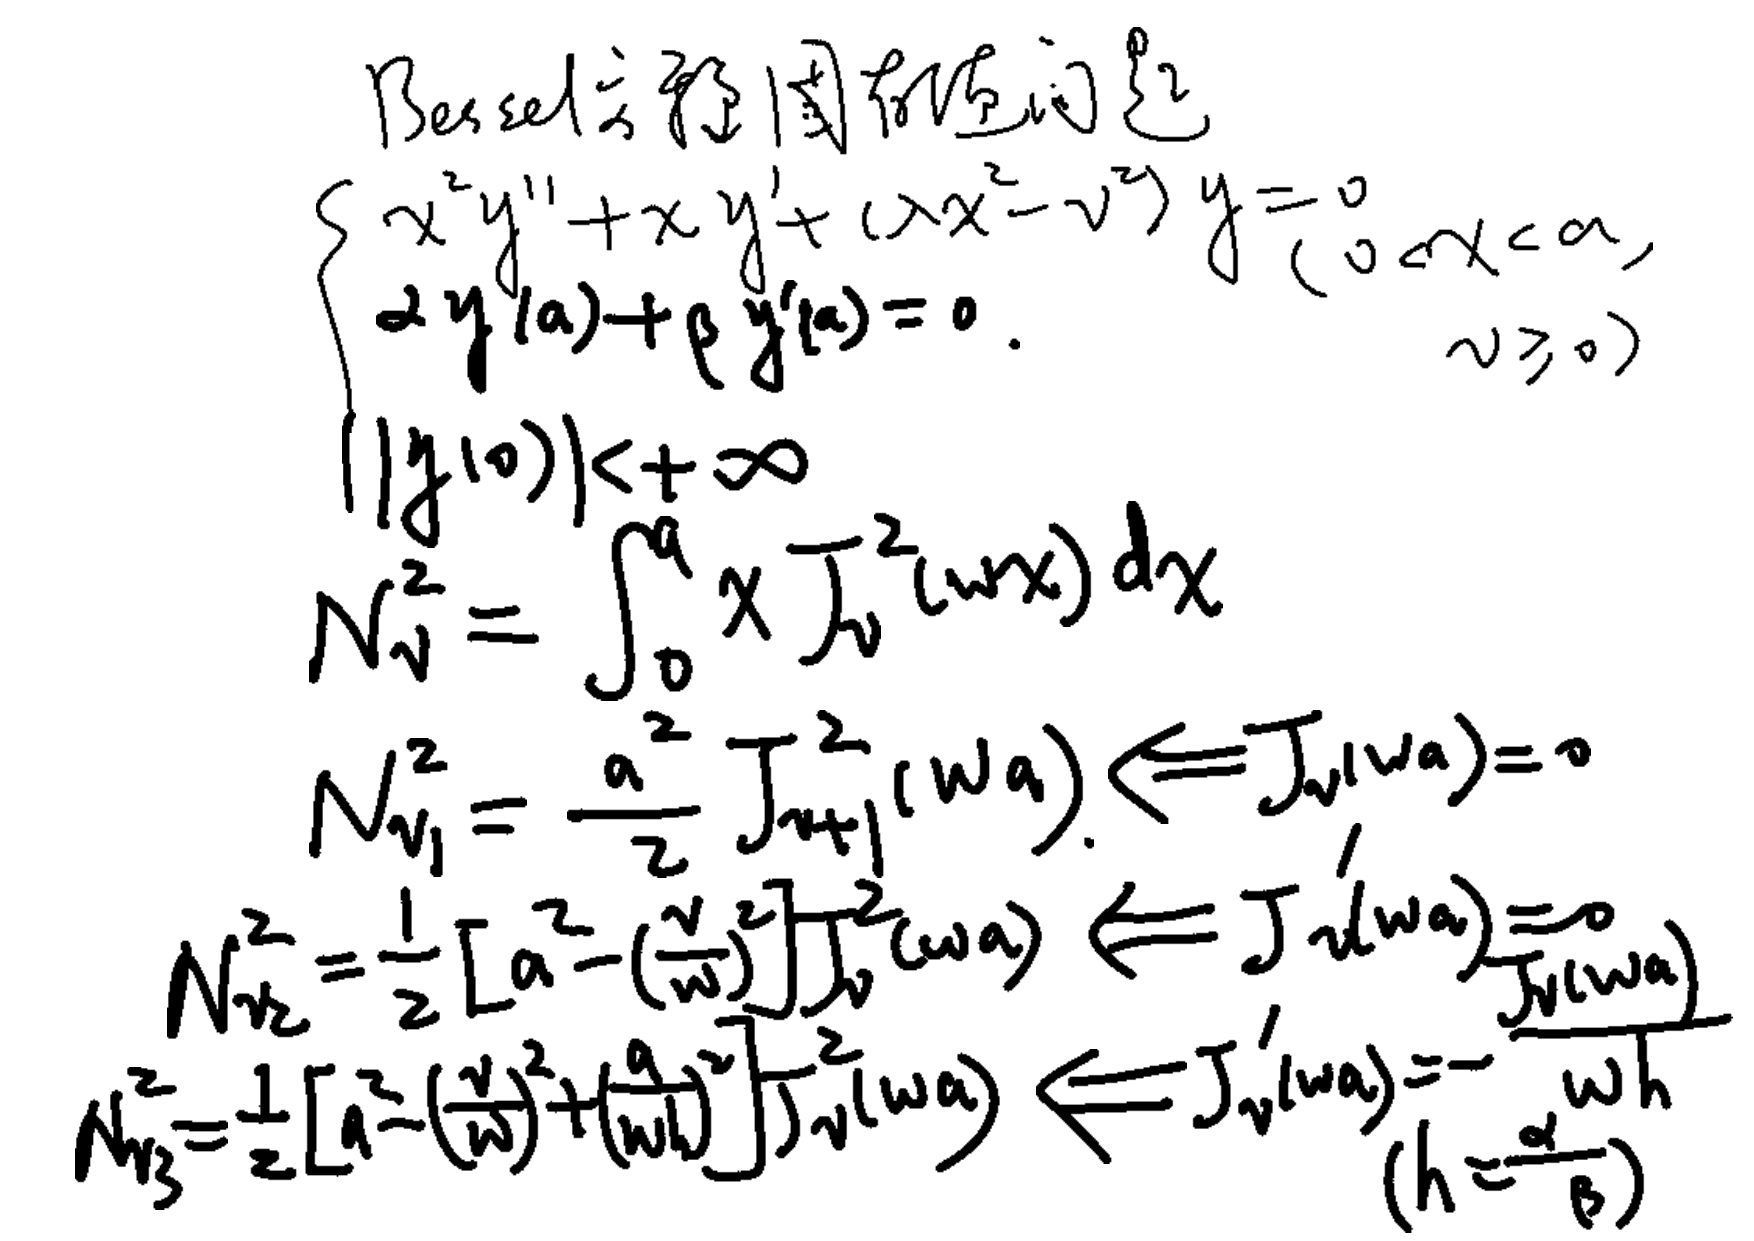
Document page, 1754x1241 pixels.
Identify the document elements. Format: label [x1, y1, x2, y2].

picture [309, 27, 1653, 701]
picture [75, 710, 1733, 1233]
